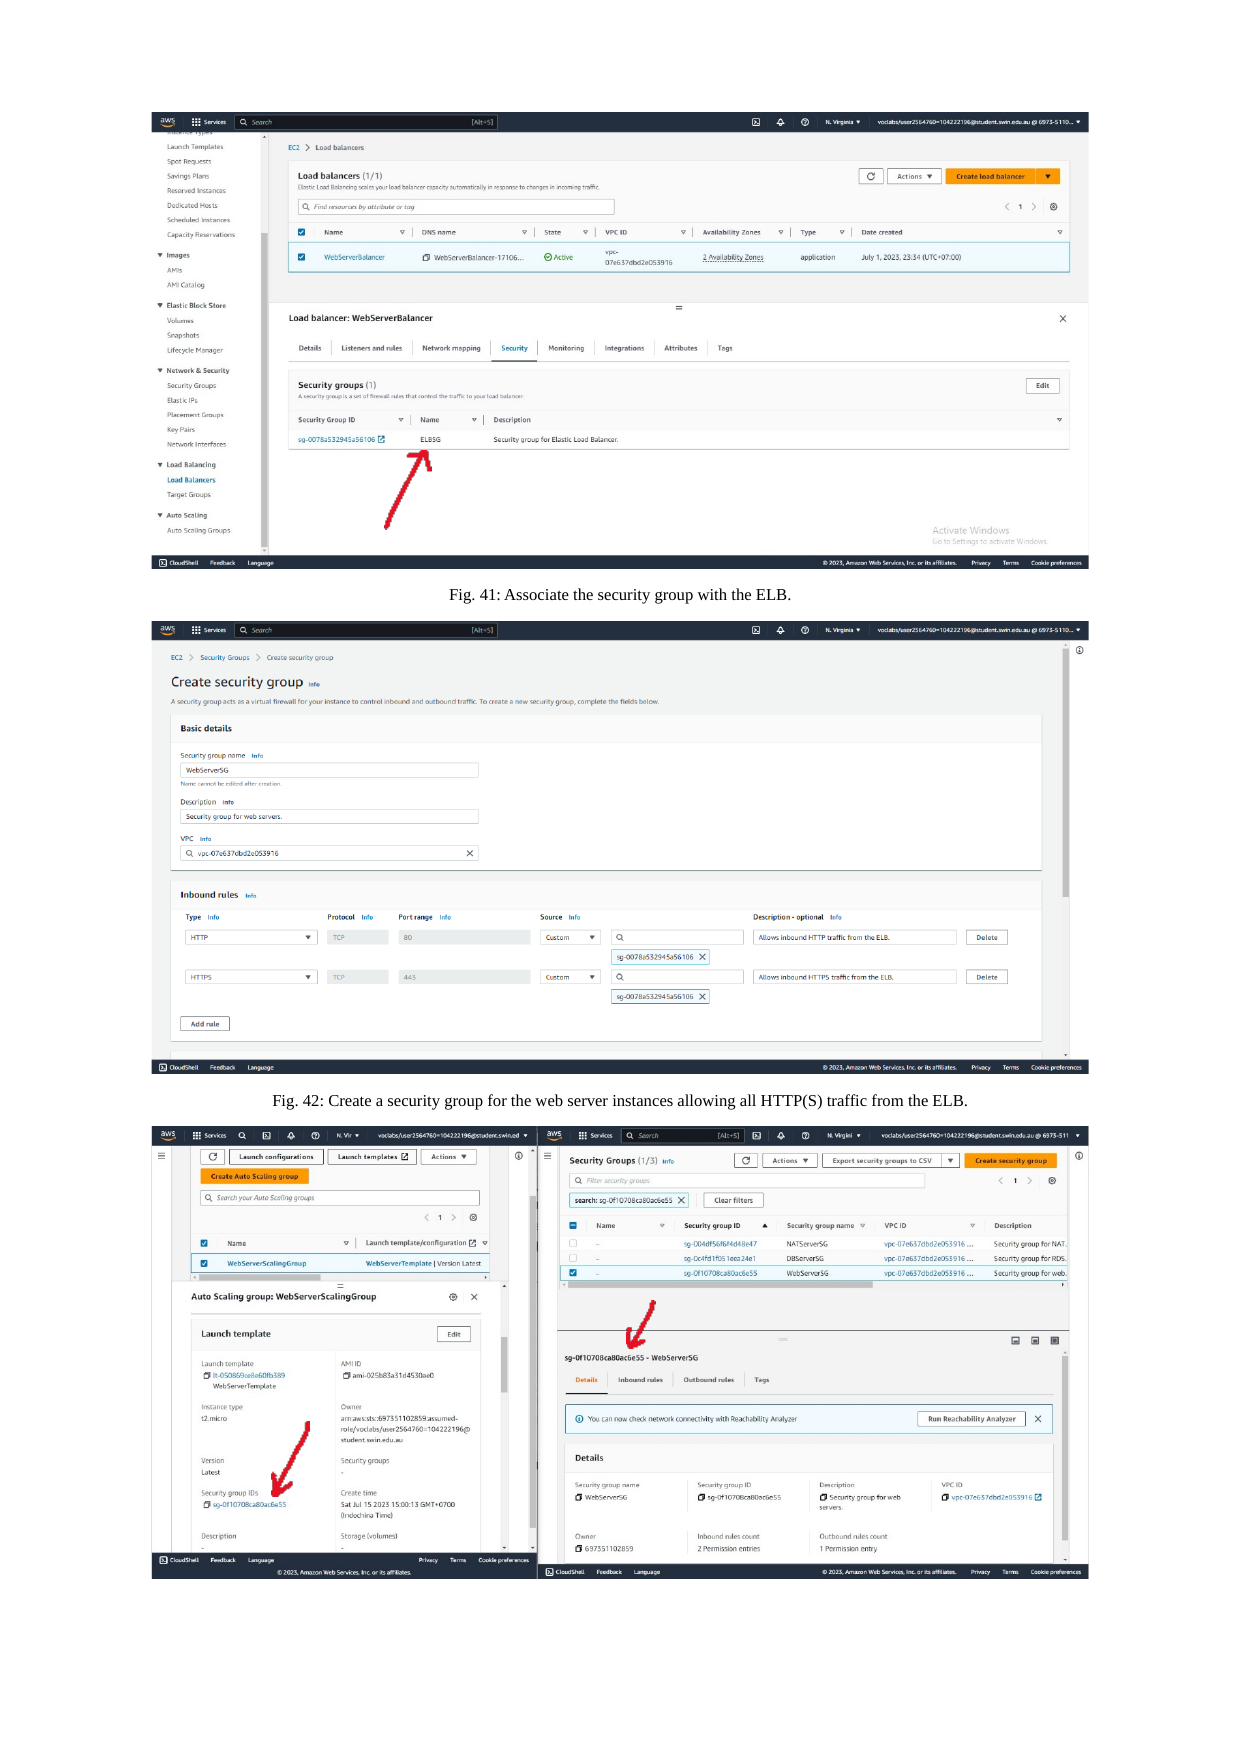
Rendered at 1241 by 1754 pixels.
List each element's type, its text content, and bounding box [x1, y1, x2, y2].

picture [151, 621, 1089, 1074]
picture [151, 1126, 1089, 1579]
text Fig. 41: Associate the security group with the ELB. [94, 585, 1146, 604]
text Fig. 42: Create a security group for the web server instances allowing all HTTP(S) traffic from the ELB. [94, 1090, 1146, 1109]
picture [151, 112, 1089, 569]
